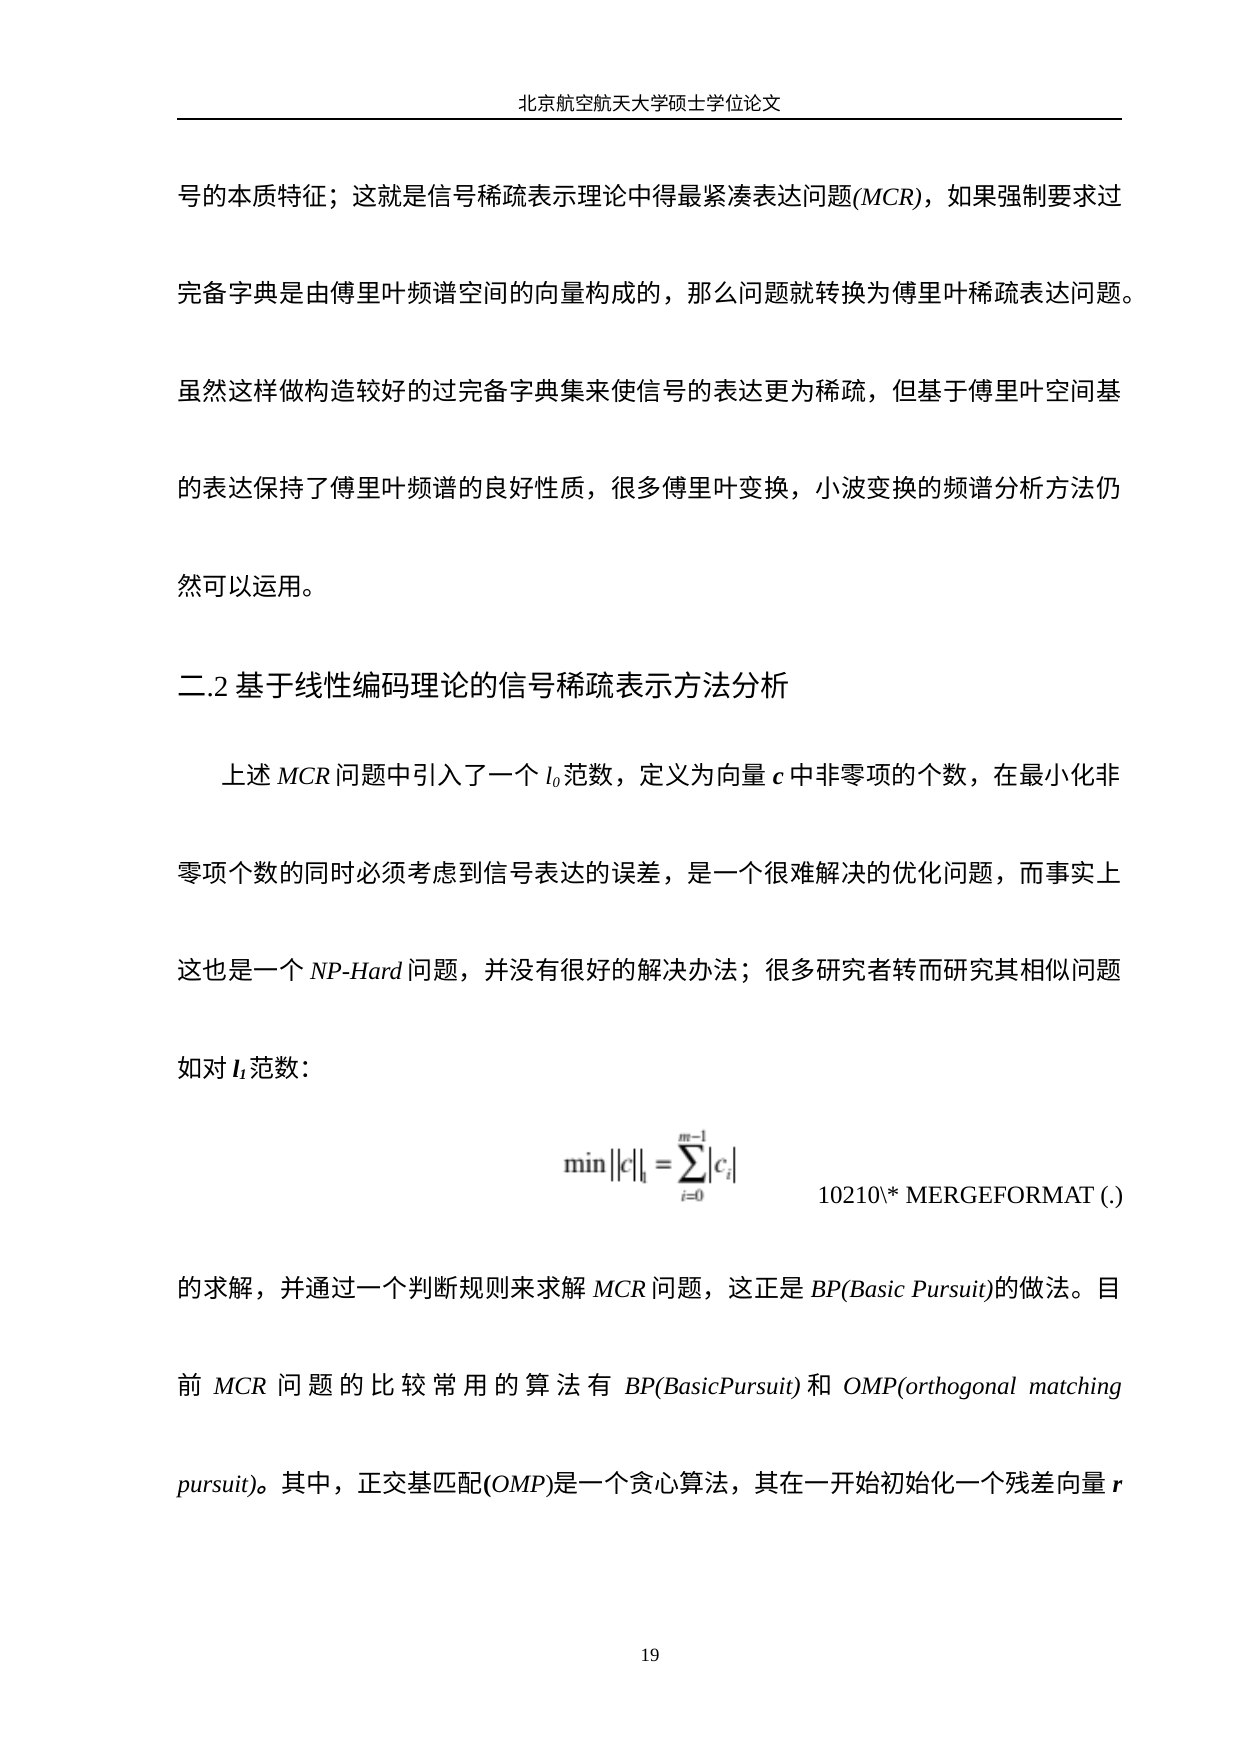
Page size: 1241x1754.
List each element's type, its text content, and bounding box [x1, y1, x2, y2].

subtitle 基于线性编码理论的信号稀疏表示方法分析 [177, 651, 1122, 716]
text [177, 162, 1122, 617]
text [177, 1254, 1122, 1514]
text 上述MCR问题中引入了一个l0范数，定义为向量c中非零项的个数，在最小化非零项个数的同时必须考虑到信号表达的误差，是一个很难解决的优化问题，而事实上这也是一个NP-Hard问题，并没有很好的解决办法；很多研究者转而研究其相似问题如对l1范数： [177, 741, 1122, 1099]
